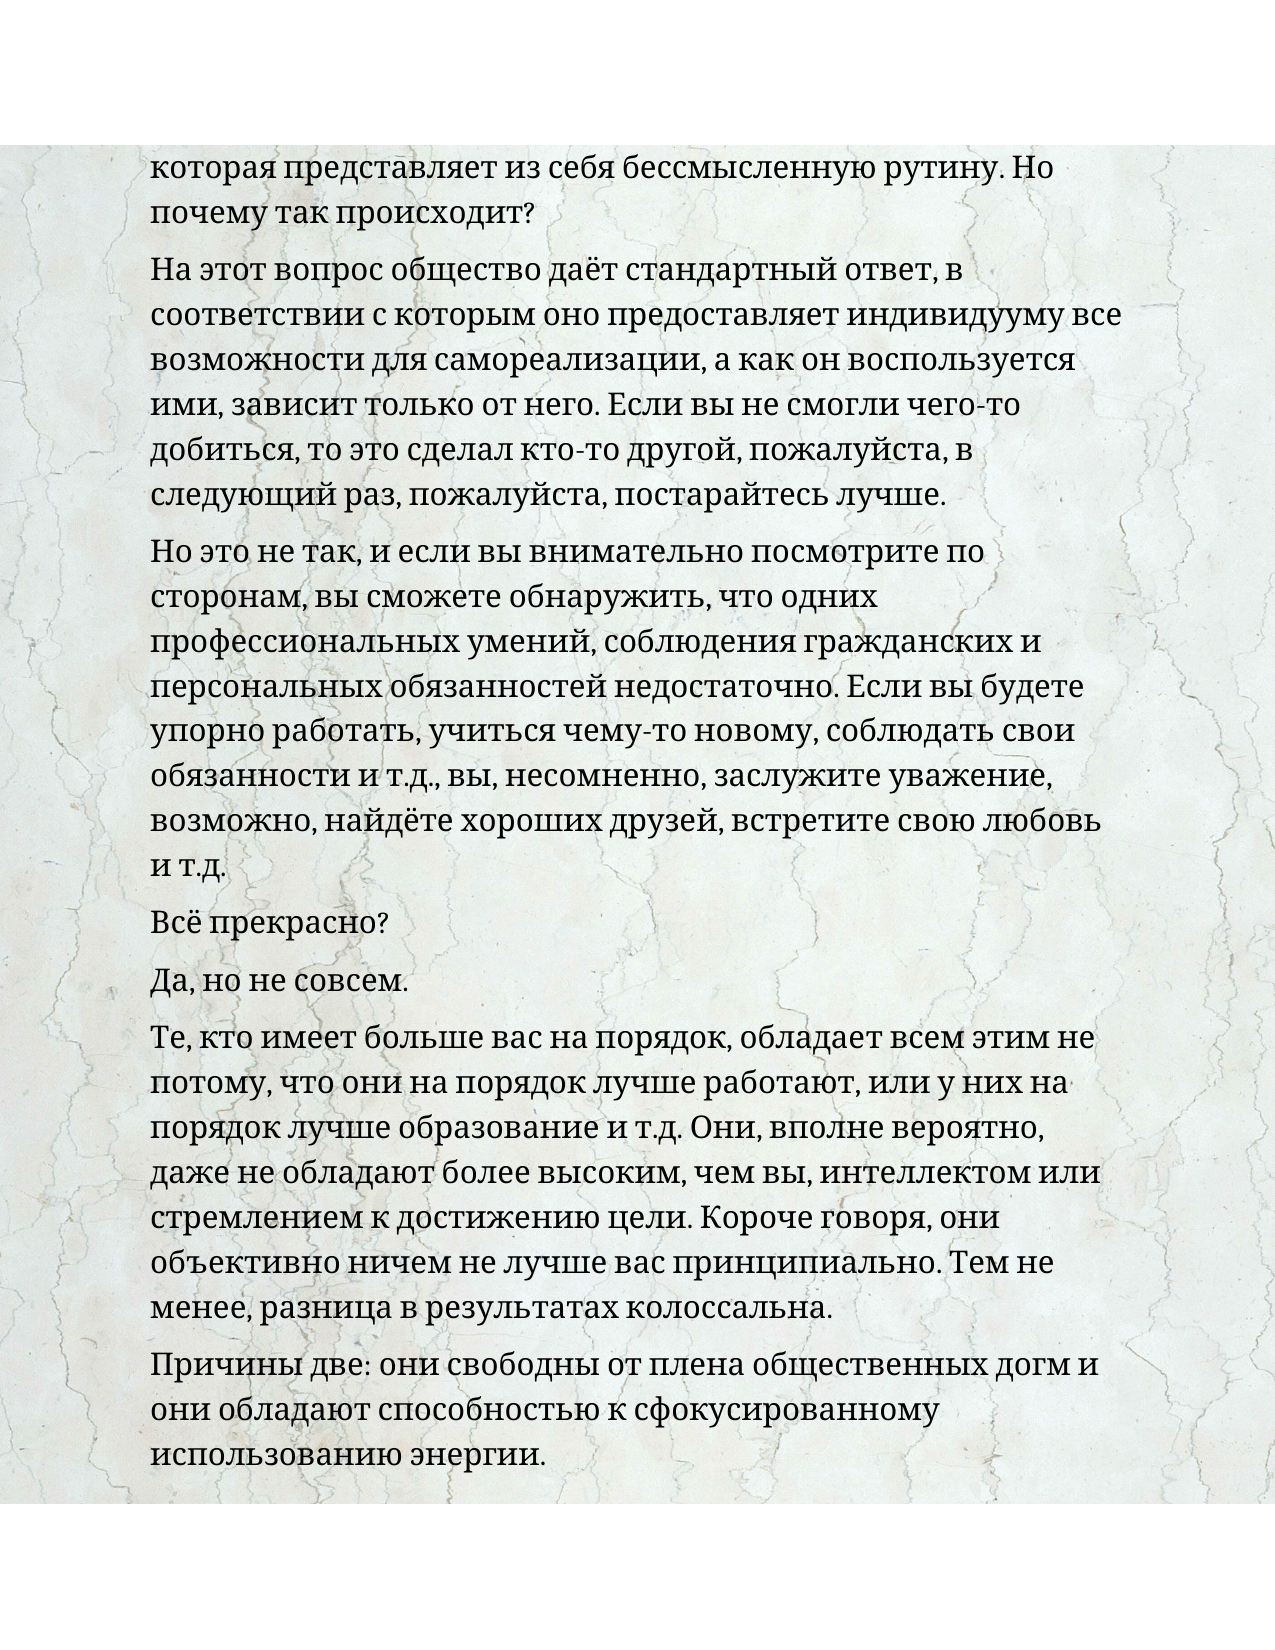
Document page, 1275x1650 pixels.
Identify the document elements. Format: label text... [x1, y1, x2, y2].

text Но это не так, и если вы внимательно посмотрите по сторонам, вы сможете обнаружить, что одних профессиональных умений, соблюдения гражданских и персональных обязанностей недостаточно. Если вы будете упорно работать, учиться чему-то новому, соблюдать свои обязанности и т.д., вы, несомненно, заслужите уважение, возможно, найдёте хороших друзей, встретите свою любовь и т.д. [150, 534, 1125, 884]
text На этот вопрос общество даёт стандартный ответ, в соответствии с которым оно предоставляет индивидууму все возможности для самореализации, а как он воспользуется ими, зависит только от него. Если вы не смогли чего-то добиться, то это сделал кто-то другой, пожалуйста, в следующий раз, пожалуйста, постарайтесь лучше. [150, 252, 1125, 513]
text Причины две: они свободны от плена общественных догм и они обладают способностью к сфокусированному использованию энергии. [150, 1347, 1125, 1473]
text Те, кто имеет больше вас на порядок, обладает всем этим не потому, что они на порядок лучше работают, или у них на порядок лучше образование и т.д. Они, вполне вероятно, даже не обладают более высоким, чем вы, интеллектом или стремлением к достижению цели. Короче говоря, они объективно ничем не лучше вас принципиально. Тем не менее, разница в результатах колоссальна. [150, 1021, 1125, 1326]
picture [0, 145, 1275, 1504]
text Да, но не совсем. [150, 963, 1125, 999]
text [150, 150, 1125, 231]
text Всё прекрасно? [150, 906, 1125, 942]
